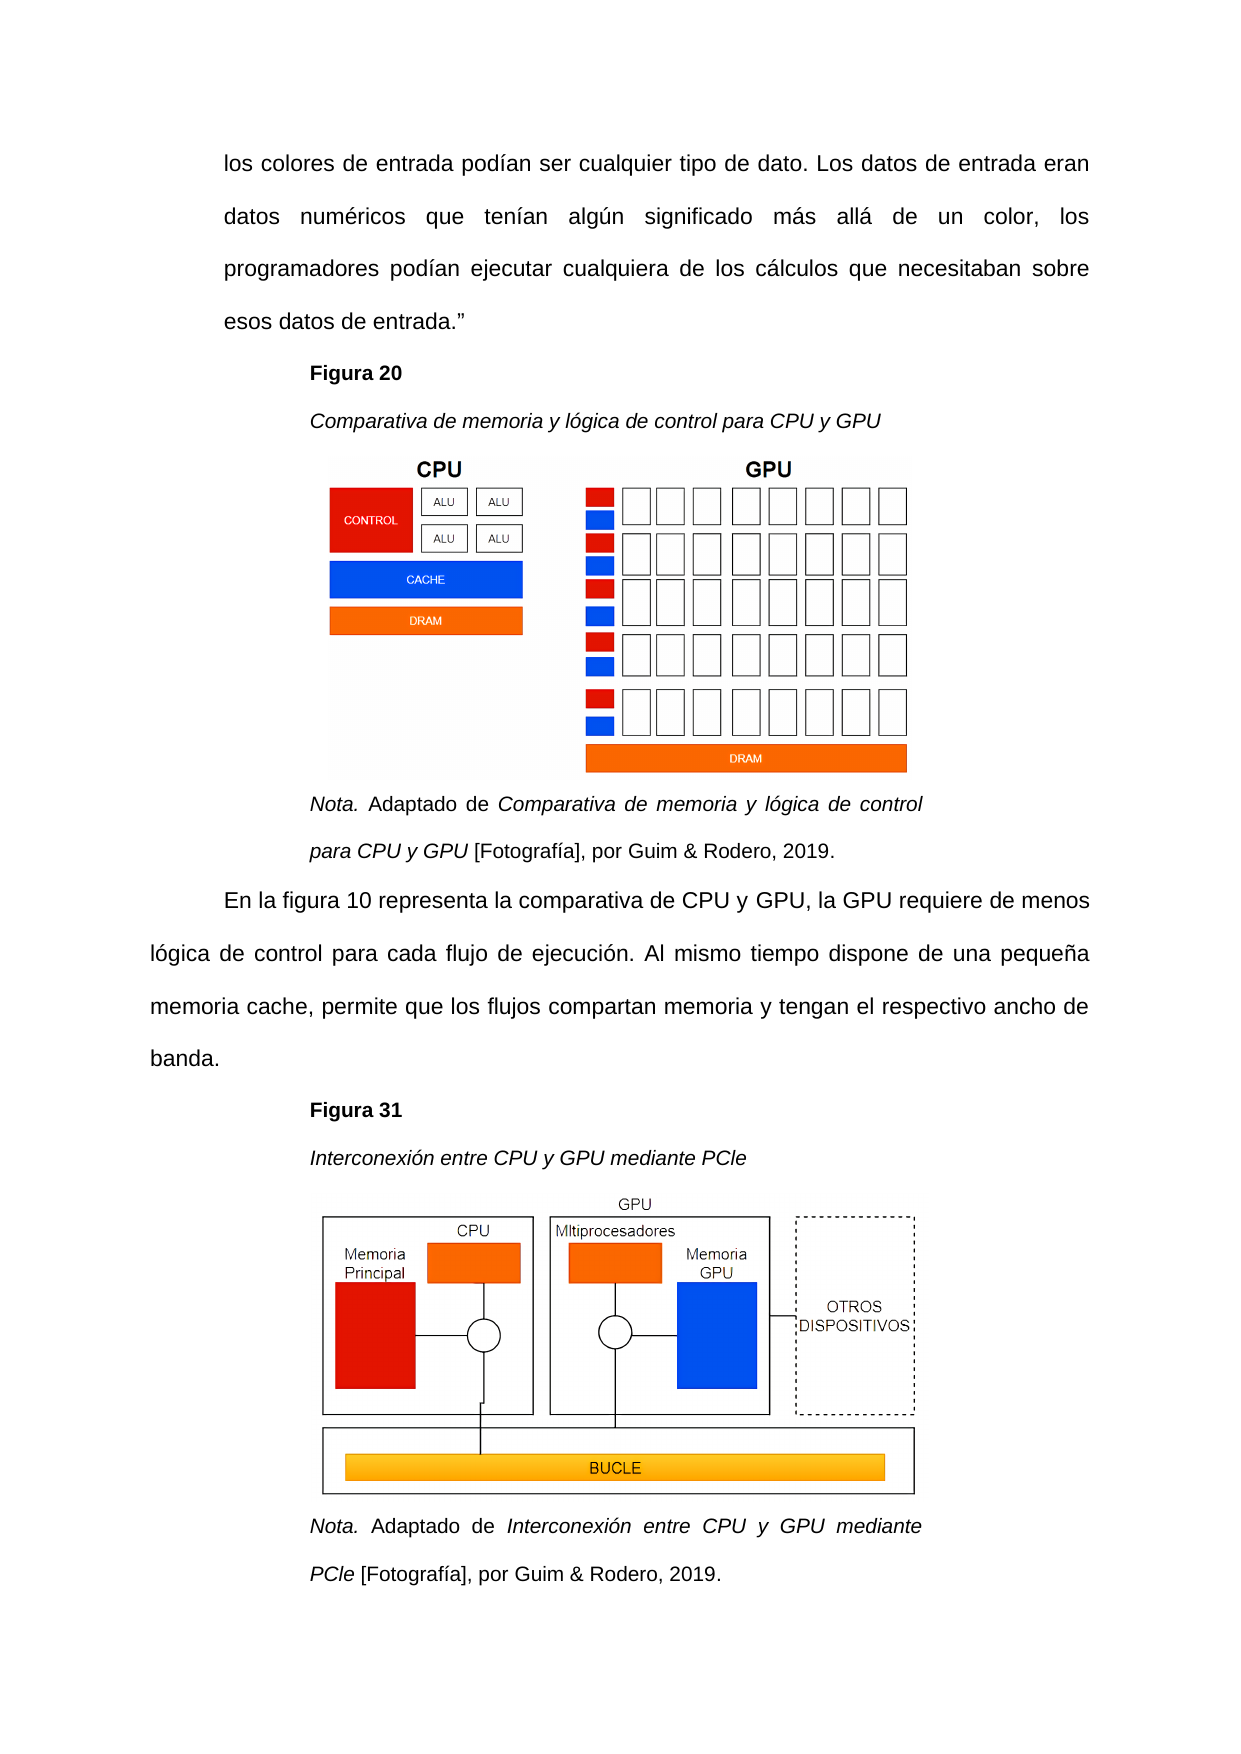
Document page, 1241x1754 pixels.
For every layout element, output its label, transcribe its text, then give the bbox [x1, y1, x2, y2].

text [224, 150, 1090, 334]
picture [327, 456, 913, 780]
text Nota. Adaptado de Comparativa de memoria y lógica de control para CPU y GPU [Fotografía], por Guim & Rodero, 2019. [309, 791, 925, 863]
text Figura 31 [309, 1098, 1090, 1122]
text Comparativa de memoria y lógica de control para CPU y GPU [309, 409, 1090, 433]
text En la figura 10 representa la comparativa de CPU y GPU, la GPU requiere de menos lógica de control para cada flujo de ejecución. Al mismo tiempo dispone de una pequeña memoria cache, permite que los flujos compartan memoria y tengan el respectivo ancho de banda. [150, 887, 1090, 1072]
picture [311, 1193, 929, 1502]
text Interconexión entre CPU y GPU mediante PCle [309, 1146, 1090, 1170]
text Figura 20 [309, 361, 1090, 385]
text Nota. Adaptado de Interconexión entre CPU y GPU mediante PCle [Fotografía], por Guim & Rodero, 2019. [309, 1513, 925, 1585]
